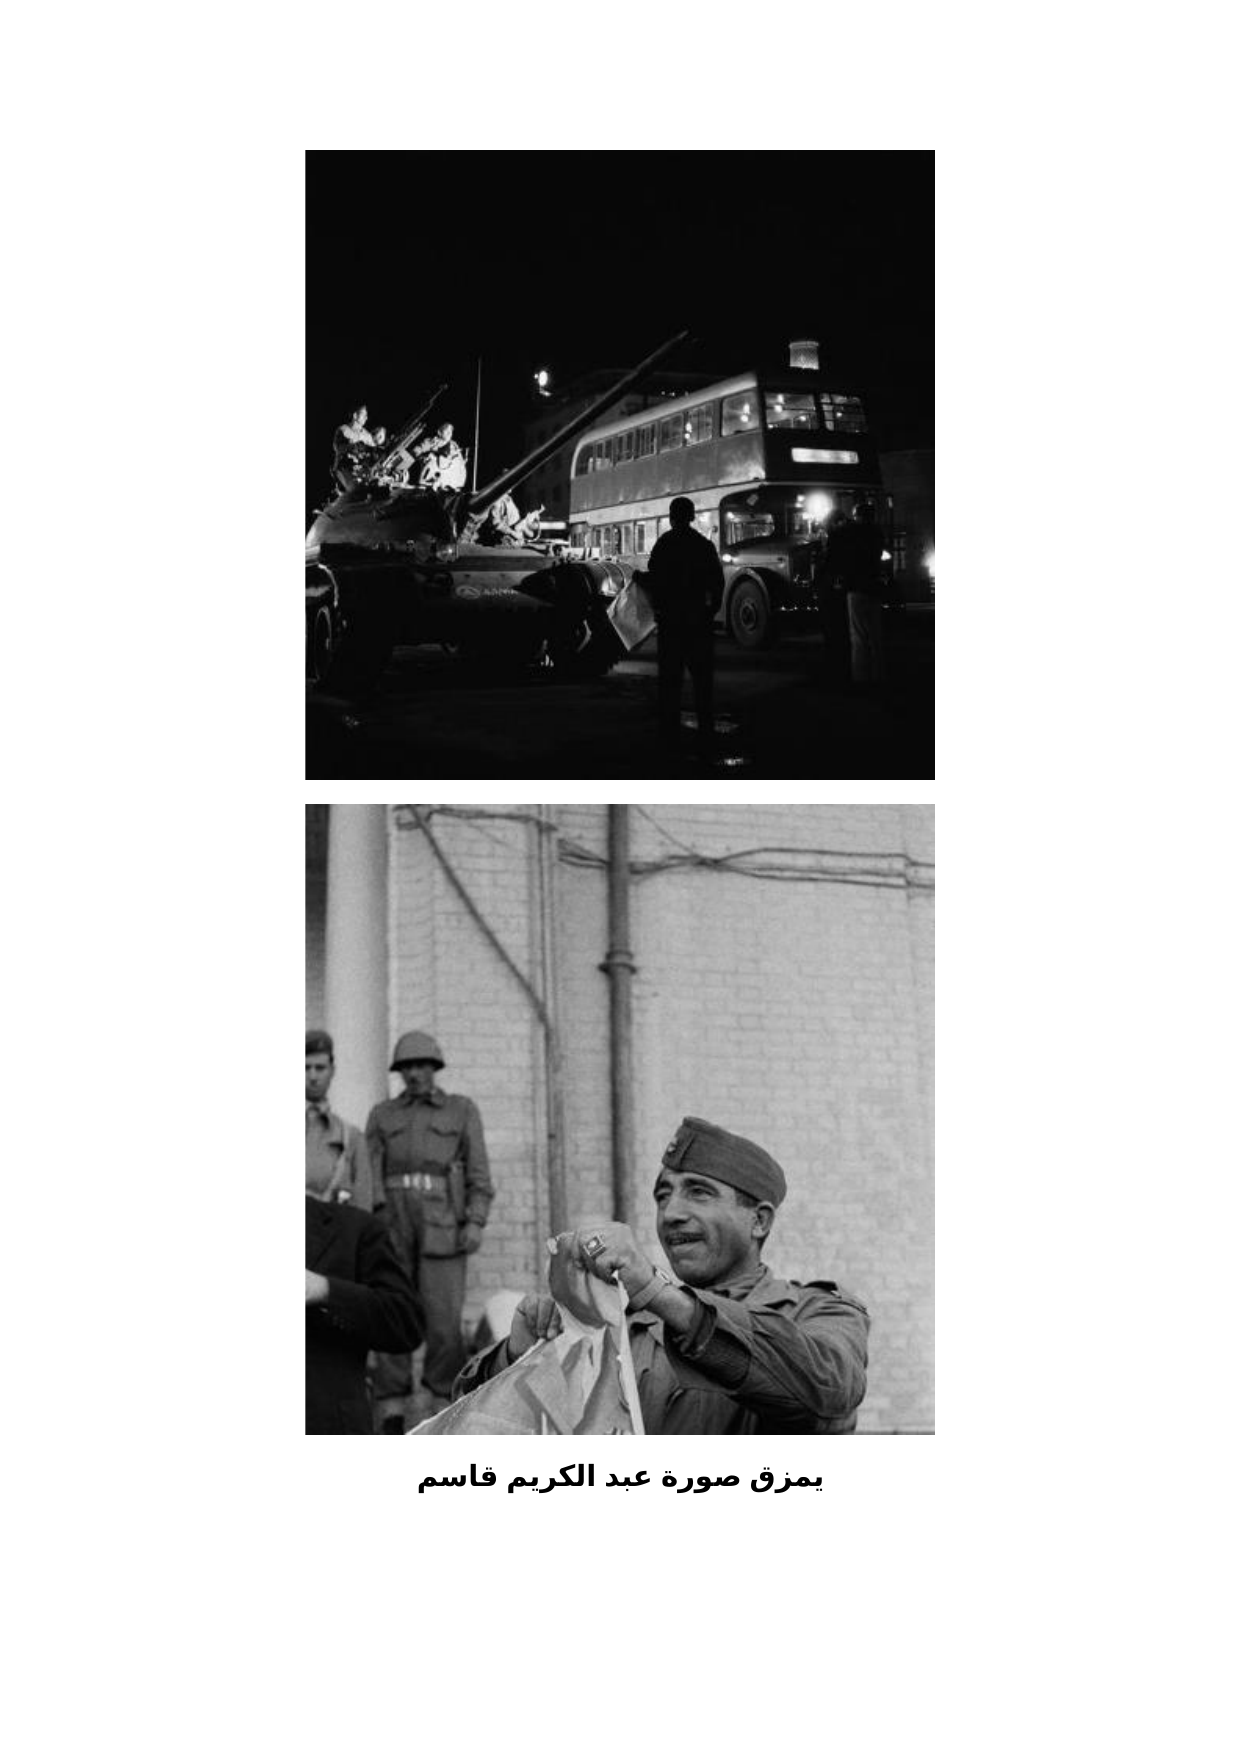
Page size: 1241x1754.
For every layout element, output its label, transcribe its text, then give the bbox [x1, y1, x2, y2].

picture [305, 804, 935, 1435]
picture [305, 150, 935, 780]
text يمزق صورة عبد الكريم قاسم [150, 1459, 1090, 1493]
